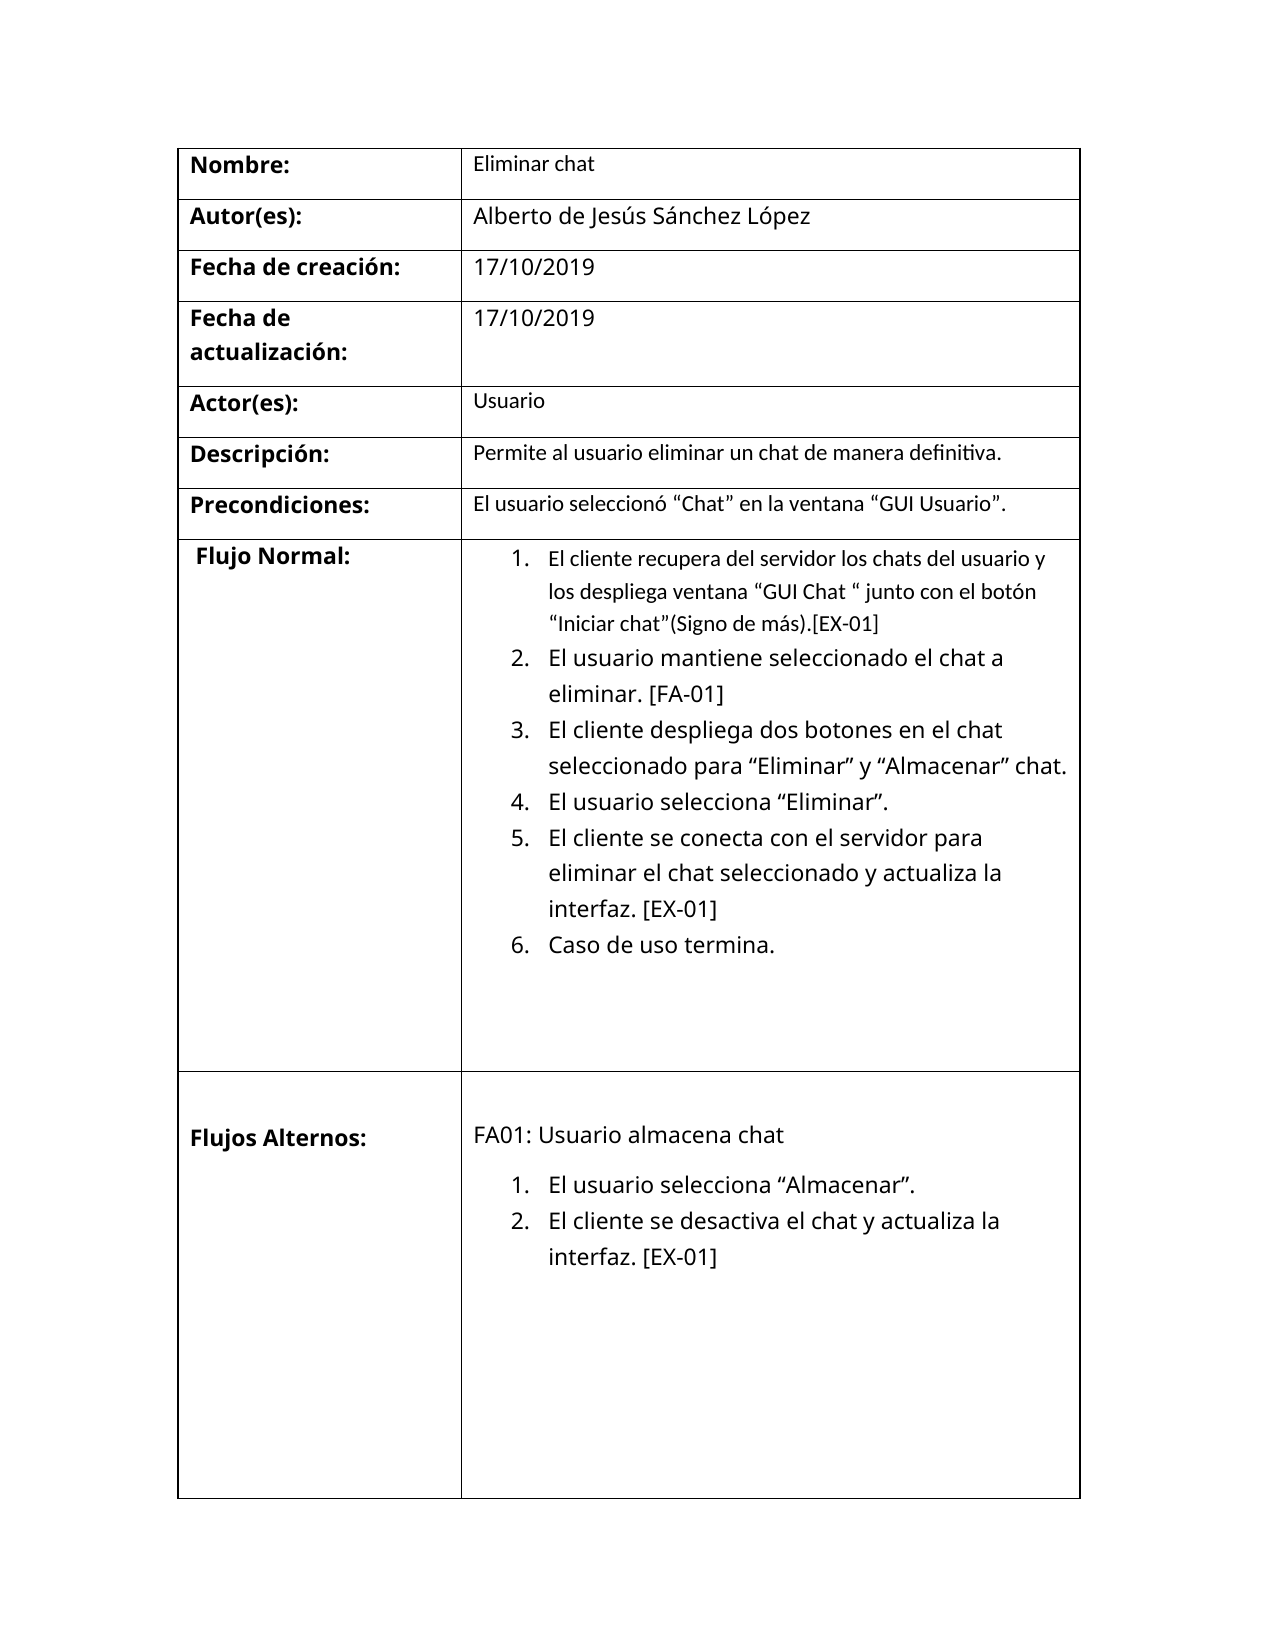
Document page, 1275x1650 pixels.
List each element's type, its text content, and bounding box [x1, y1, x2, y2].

table_cell Fecha de actualización: [179, 302, 461, 386]
table_cell [462, 540, 1079, 1071]
table_cell Fecha de creación: [179, 251, 461, 301]
table_cell Flujo Normal: [179, 540, 461, 1071]
table_cell [462, 149, 1079, 199]
table_cell Autor(es): [179, 200, 461, 250]
table_cell Nombre: [179, 149, 461, 199]
table_cell Descripción: [179, 438, 461, 488]
table_cell [462, 438, 1079, 488]
table_cell Actor(es): [179, 387, 461, 437]
table_cell [462, 1072, 1079, 1498]
table_cell Alberto de Jesús Sánchez López [462, 200, 1079, 250]
table_cell Precondiciones: [179, 489, 461, 539]
table_cell Flujos Alternos: [179, 1072, 461, 1498]
table_cell [462, 489, 1079, 539]
